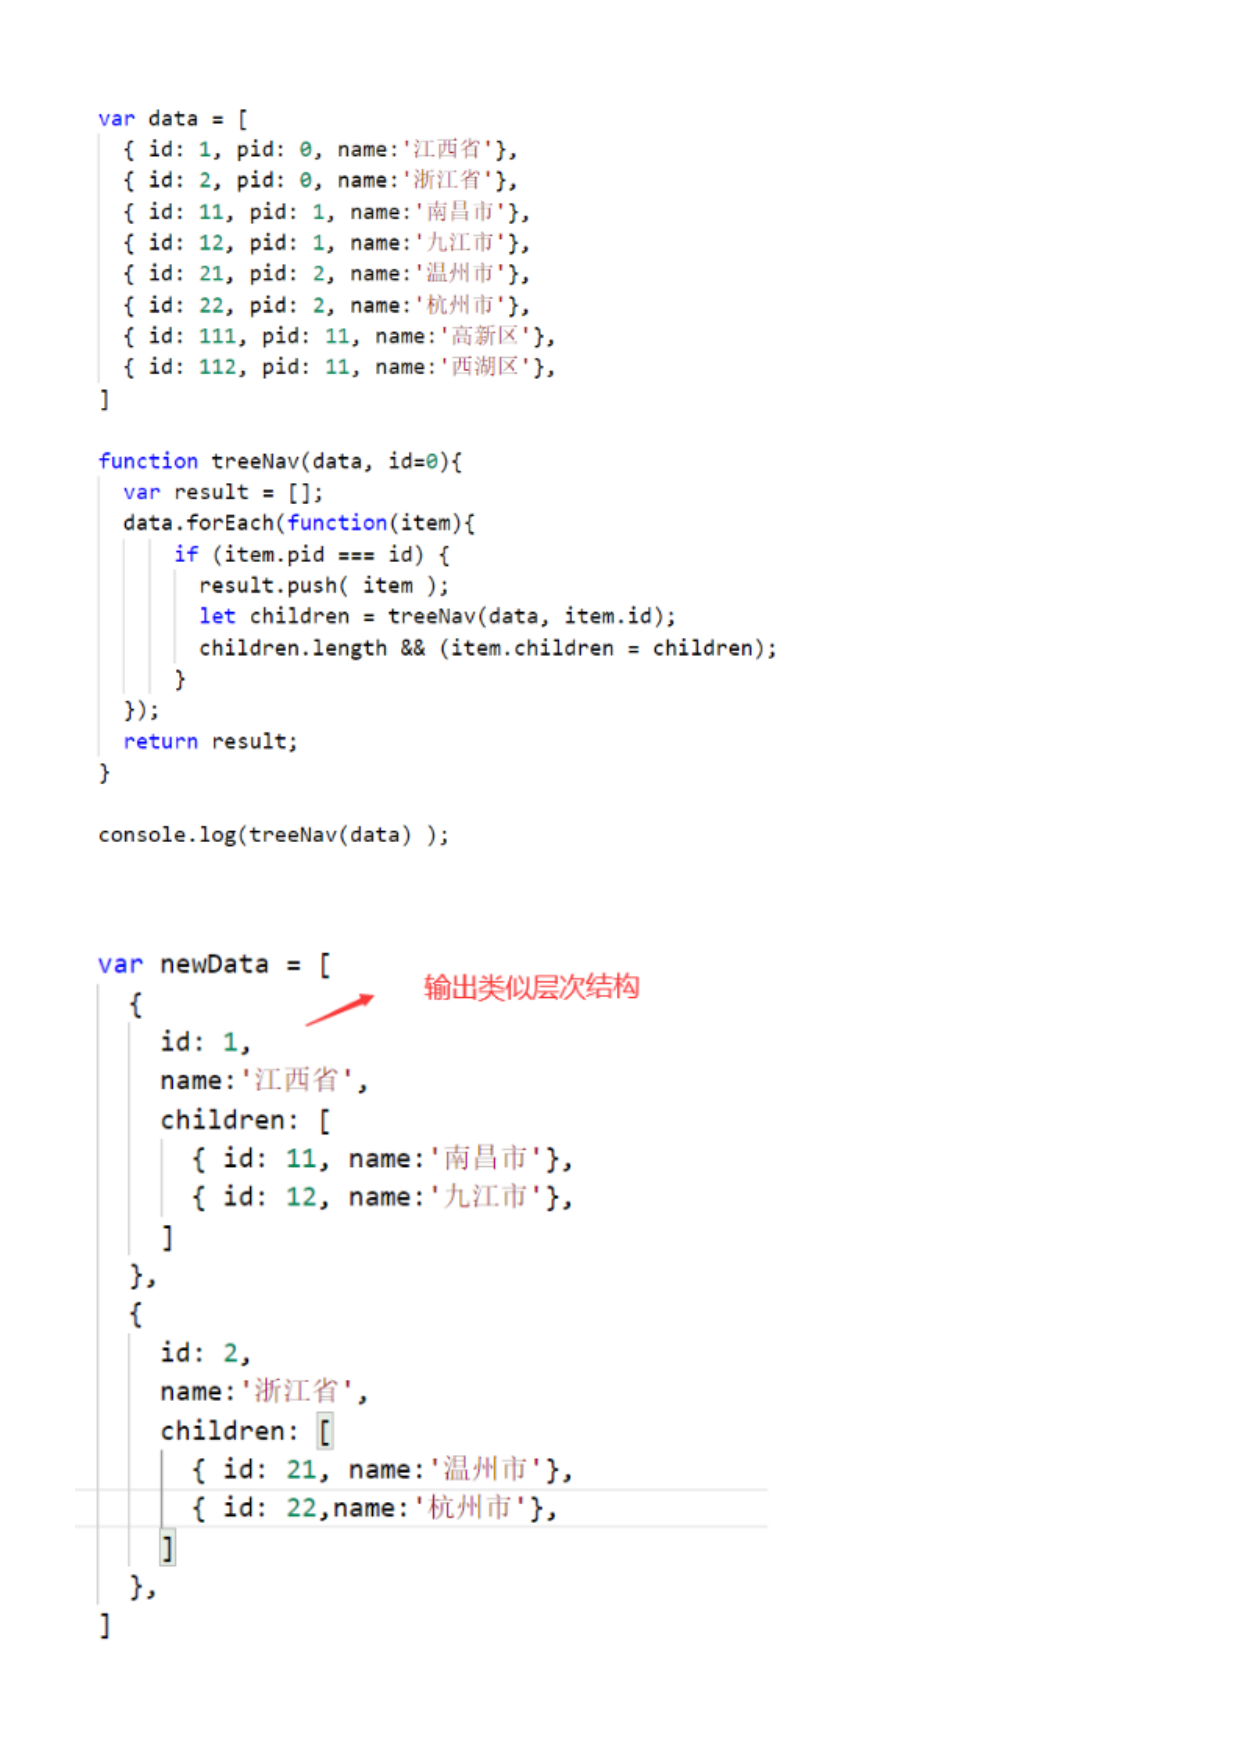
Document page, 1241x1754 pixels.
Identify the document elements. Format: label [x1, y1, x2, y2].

picture [75, 80, 808, 903]
picture [75, 925, 827, 1656]
